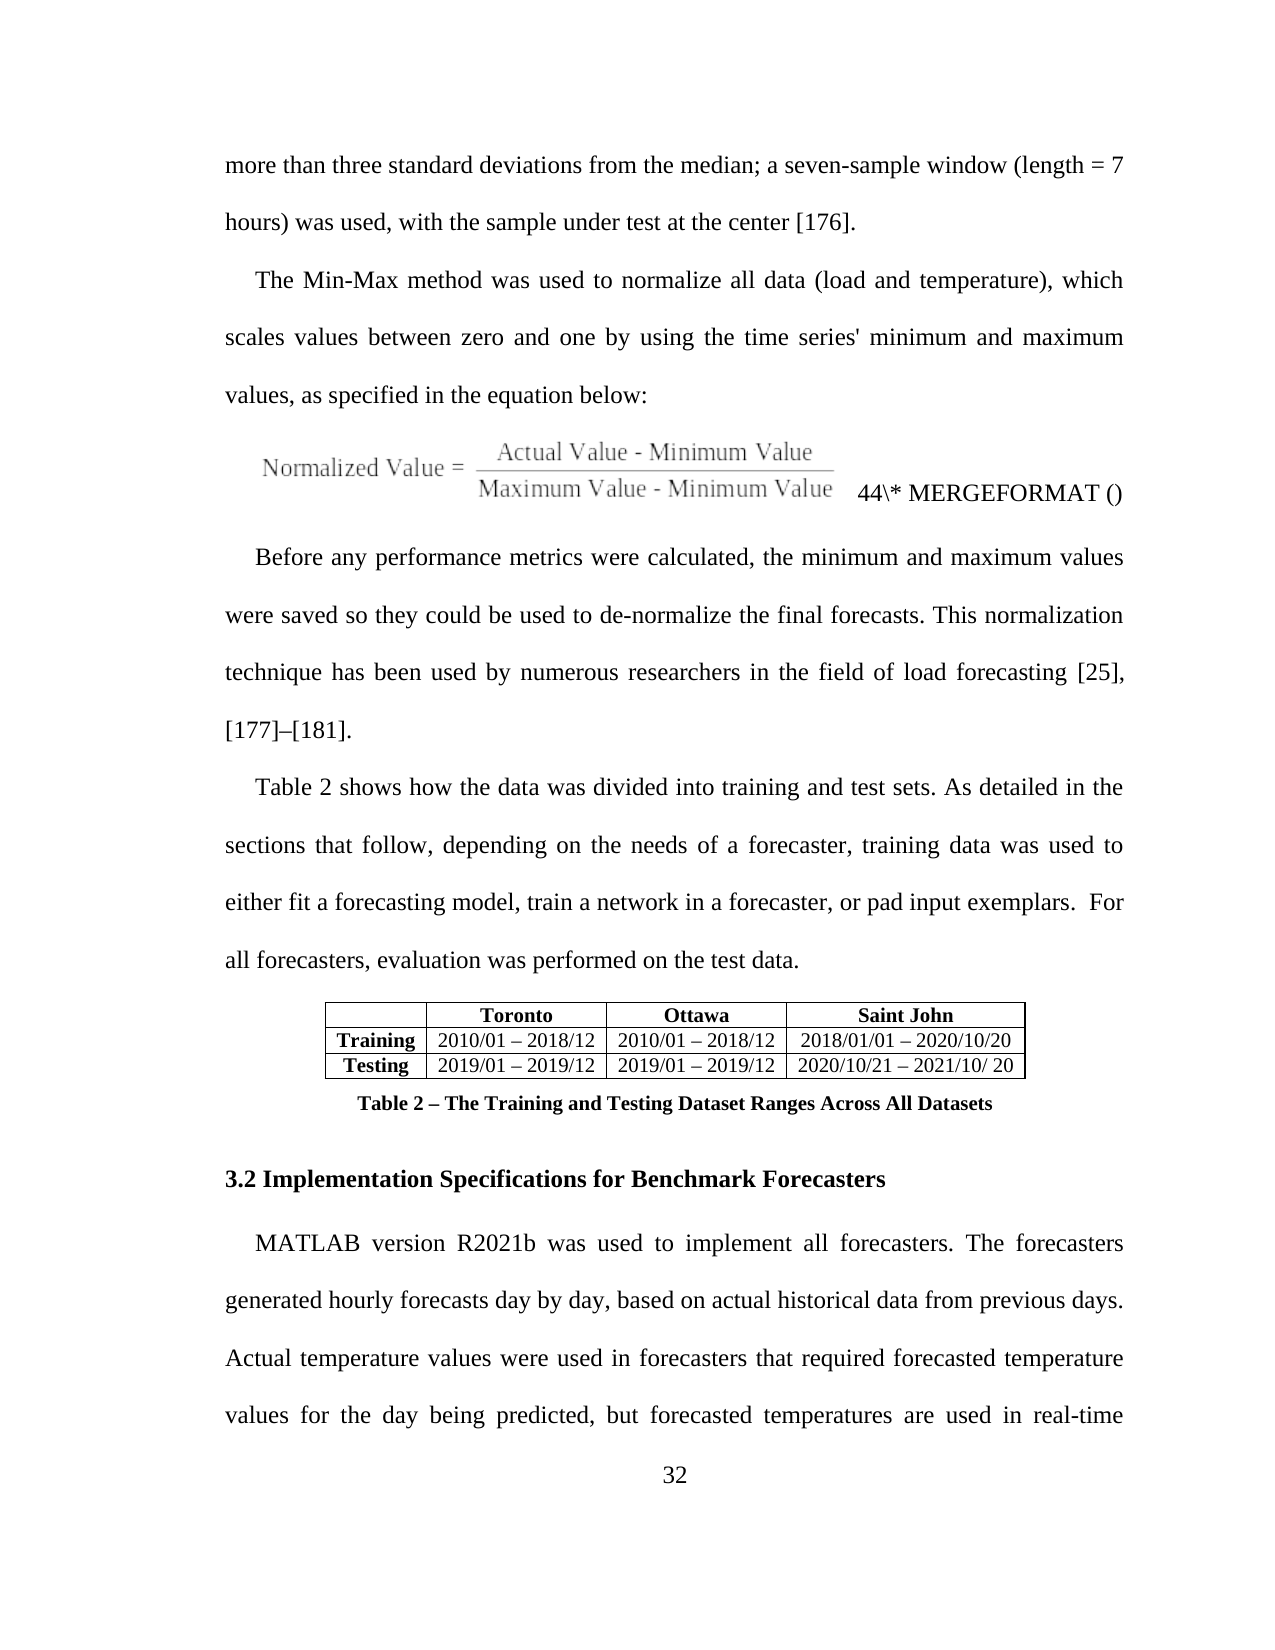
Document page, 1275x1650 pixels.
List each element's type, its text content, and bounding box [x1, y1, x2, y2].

table_header [326, 1003, 426, 1027]
table_cell 2019/01 – 2019/12 [427, 1054, 606, 1077]
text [225, 150, 1125, 236]
text Table 2 – The Training and Testing Dataset Ranges Across All Datasets [225, 1091, 1125, 1115]
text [225, 1228, 1125, 1429]
table_cell 2020/10/21 – 2021/10/ 20 [787, 1054, 1024, 1077]
table_cell 2010/01 – 2018/12 [607, 1028, 786, 1052]
table_cell Testing [326, 1054, 426, 1077]
table_header Toronto [427, 1003, 606, 1027]
text Table 2 shows how the data was divided into training and test sets. As detailed in the sections that follow, depending on the needs of a forecaster, training data was used to either fit a forecasting model, train a network in a forecaster, or pad input exemplars. For all forecasters, evaluation was performed on the test data. [225, 772, 1125, 973]
table_cell 2010/01 – 2018/12 [427, 1028, 606, 1052]
subtitle 3.2 Implementation Specifications for Benchmark Forecasters [225, 1164, 1125, 1193]
table_header Saint John [787, 1003, 1024, 1027]
table_cell 2019/01 – 2019/12 [607, 1054, 786, 1077]
text The Min-Max method was used to normalize all data (load and temperature), which scales values between zero and one by using the time series' minimum and maximum values, as specified in the equation below: [225, 265, 1125, 409]
table_cell 2018/01/01 – 2020/10/20 [787, 1028, 1024, 1052]
table_header Ottawa [607, 1003, 786, 1027]
table_cell Training [326, 1028, 426, 1052]
text Before any performance metrics were calculated, the minimum and maximum values were saved so they could be used to de-normalize the final forecasts. This normalization technique has been used by numerous researchers in the field of load forecasting [25], [177]–[181]. [225, 542, 1125, 743]
